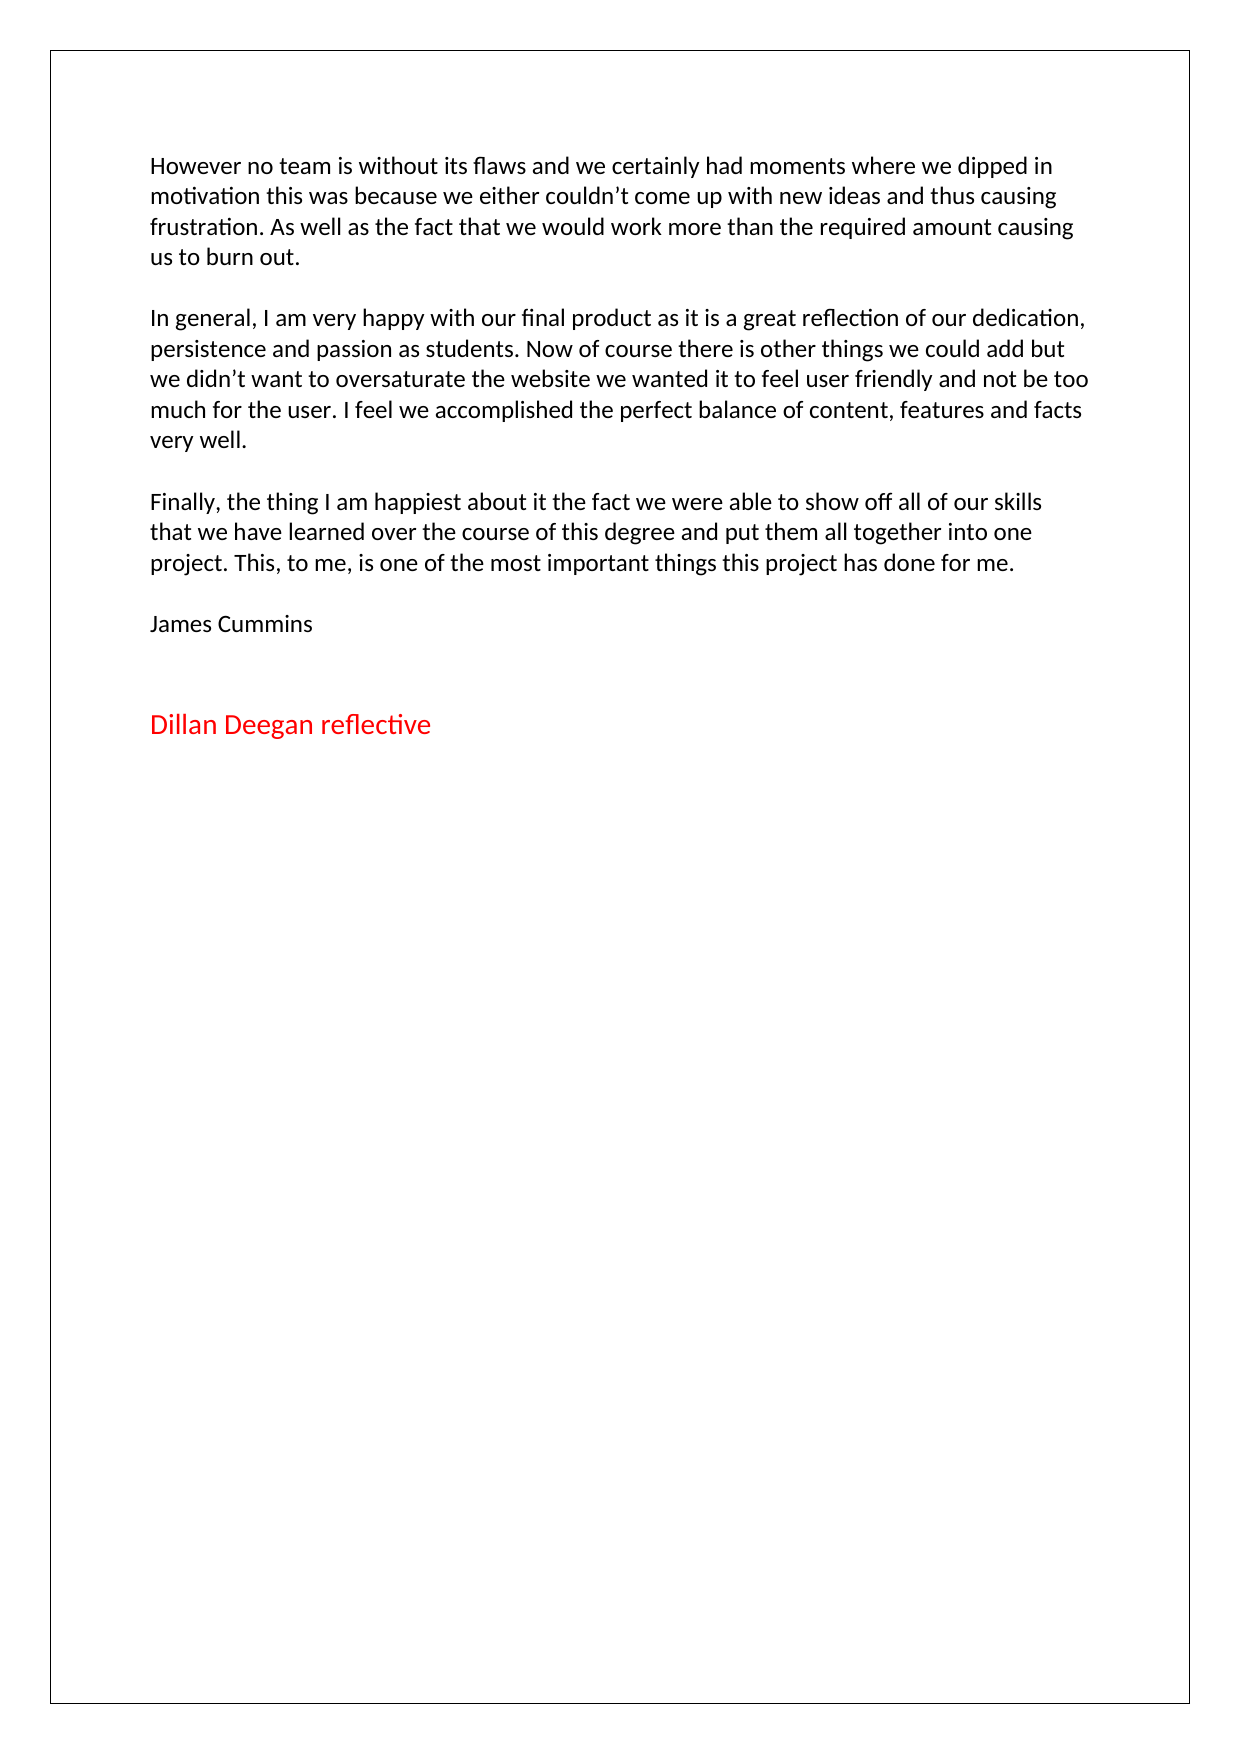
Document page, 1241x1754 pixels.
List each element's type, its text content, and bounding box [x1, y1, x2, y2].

text However no team is without its flaws and we certainly had moments where we dipped in motivation this was because we either couldn’t come up with new ideas and thus causing frustration. As well as the fact that we would work more than the required amount causing us to burn out. [150, 150, 1090, 272]
text In general, I am very happy with our final product as it is a great reflection of our dedication, persistence and passion as students. Now of course there is other things we could add but we didn’t want to oversaturate the website we wanted it to feel user friendly and not be too much for the user. I feel we accomplished the perfect balance of content, features and facts very well. [150, 303, 1090, 455]
text Dillan Deegan reflective [150, 706, 1090, 742]
text Finally, the thing I am happiest about it the fact we were able to show off all of our skills that we have learned over the course of this degree and put them all together into one project. This, to me, is one of the most important things this project has done for me. [150, 486, 1090, 577]
text James Cummins [150, 608, 1090, 638]
